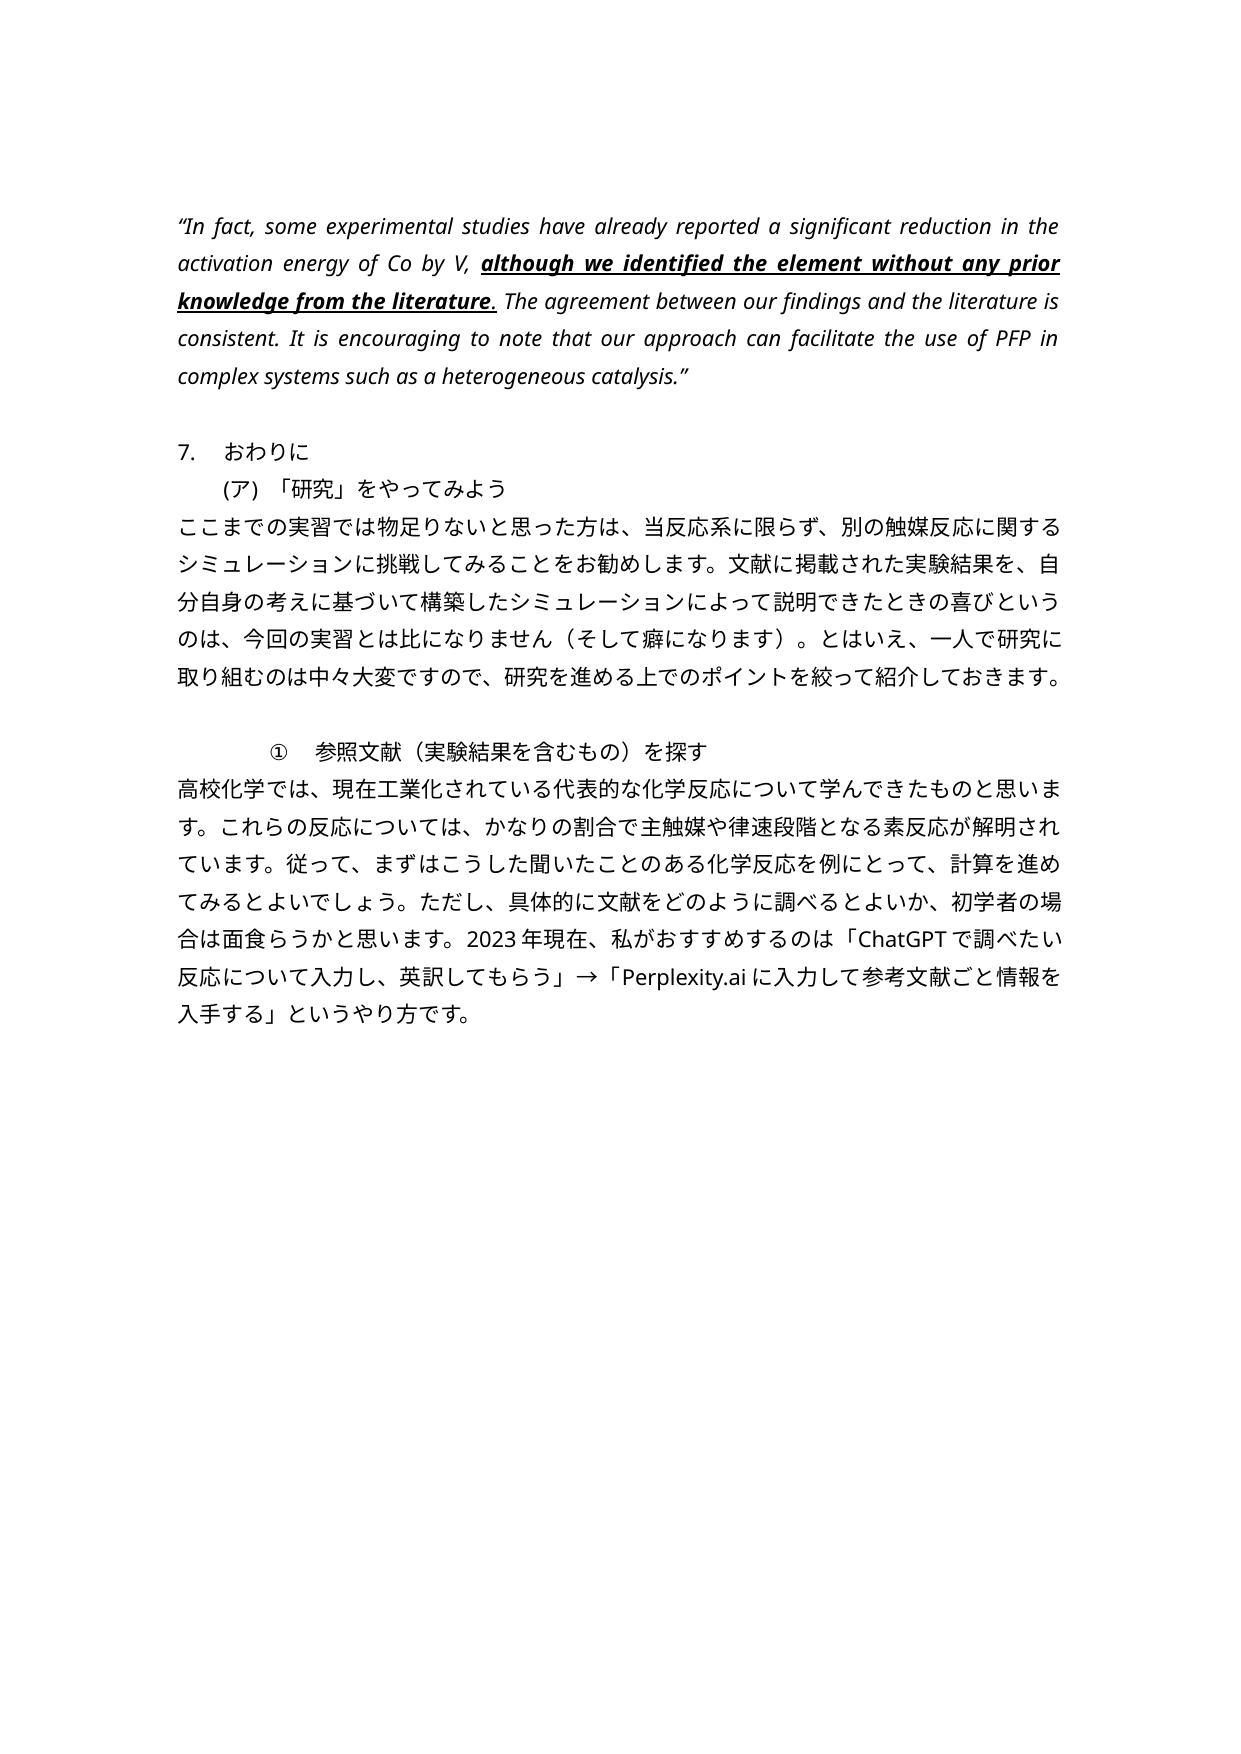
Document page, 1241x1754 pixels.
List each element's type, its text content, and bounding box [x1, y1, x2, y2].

list 参照文献（実験結果を含むもの）を探す [269, 732, 1063, 769]
list おわりに [177, 432, 1063, 469]
text “In fact, some experimental studies have already reported a significant reduction in the activation energy of Co by V, although we identified the element without any prior knowledge from the literature. The agreement between our findings and the literature is consistent. It is encouraging to note that our approach can facilitate the use of PFP in complex systems such as a heterogeneous catalysis.” [177, 207, 1063, 394]
text 高校化学では、現在工業化されている代表的な化学反応について学んできたものと思います。これらの反応については、かなりの割合で主触媒や律速段階となる素反応が解明されています。従って、まずはこうした聞いたことのある化学反応を例にとって、計算を進めてみるとよいでしょう。ただし、具体的に文献をどのように調べるとよいか、初学者の場合は面食らうかと思います。2023年現在、私がおすすめするのは「ChatGPTで調べたい反応について入力し、英訳してもらう」→「Perplexity.aiに入力して参考文献ごと情報を入手する」というやり方です。 [177, 769, 1063, 1032]
text ここまでの実習では物足りないと思った方は、当反応系に限らず、別の触媒反応に関するシミュレーションに挑戦してみることをお勧めします。文献に掲載された実験結果を、自分自身の考えに基づいて構築したシミュレーションによって説明できたときの喜びというのは、今回の実習とは比になりません（そして癖になります）。とはいえ、一人で研究に取り組むのは中々大変ですので、研究を進める上でのポイントを絞って紹介しておきます。 [177, 507, 1063, 694]
list 「研究」をやってみよう [223, 469, 1063, 507]
